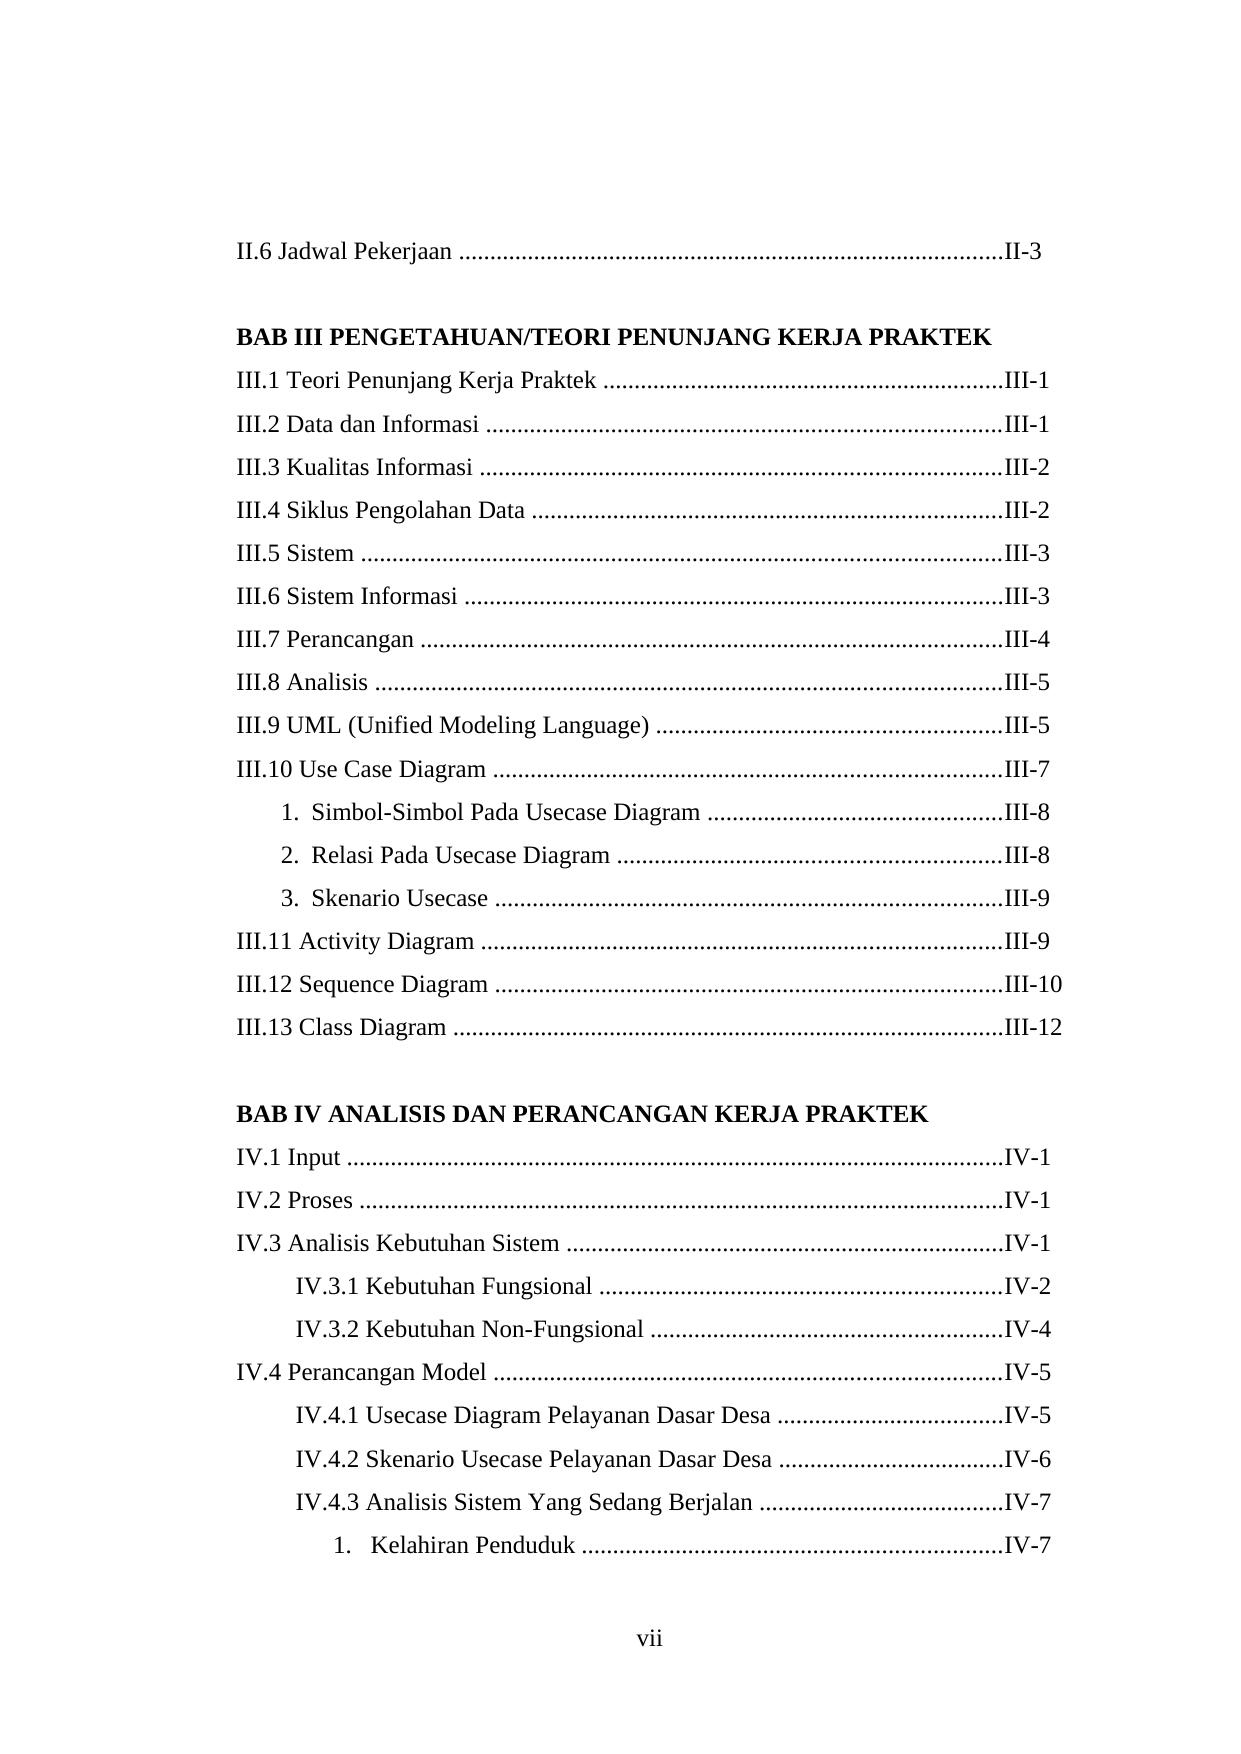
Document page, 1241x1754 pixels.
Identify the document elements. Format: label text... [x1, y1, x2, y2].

text BAB III PENGETAHUAN/TEORI PENUNJANG KERJA PRAKTEK [236, 322, 1063, 351]
text III.5 Sistem III-3 [236, 538, 1063, 567]
text IV.3 Analisis Kebutuhan Sistem IV-1 [236, 1228, 1063, 1257]
text III.3 Kualitas Informasi III-2 [236, 452, 1063, 481]
text III.9 UML (Unified Modeling Language) III-5 [236, 711, 1063, 739]
text III.4 Siklus Pengolahan Data III-2 [236, 495, 1063, 524]
text IV.4.2 Skenario Usecase Pelayanan Dasar Desa IV-6 [295, 1444, 1063, 1472]
list Skenario Usecase III-9 [281, 883, 1063, 912]
text IV.4.3 Analisis Sistem Yang Sedang Berjalan IV-7 [295, 1487, 1063, 1516]
text III.12 Sequence Diagram III-10 [236, 969, 1063, 998]
text III.13 Class Diagram III-12 [236, 1012, 1063, 1041]
text II.6 Jadwal Pekerjaan II-3 [236, 236, 1063, 265]
text IV.4.1 Usecase Diagram Pelayanan Dasar Desa IV-5 [295, 1401, 1063, 1429]
list Kelahiran Penduduk IV-7 [333, 1530, 1063, 1559]
list Relasi Pada Usecase Diagram III-8 [281, 840, 1063, 869]
list Simbol-Simbol Pada Usecase Diagram III-8 [281, 797, 1063, 826]
text III.6 Sistem Informasi III-3 [236, 581, 1063, 610]
text III.7 Perancangan III-4 [236, 624, 1063, 653]
text III.8 Analisis III-5 [236, 667, 1063, 696]
text III.11 Activity Diagram III-9 [236, 926, 1063, 955]
text III.10 Use Case Diagram III-7 [236, 754, 1063, 782]
text III.2 Data dan Informasi III-1 [236, 409, 1063, 437]
text IV.2 Proses IV-1 [236, 1185, 1063, 1214]
text IV.4 Perancangan Model IV-5 [236, 1357, 1063, 1386]
text III.1 Teori Penunjang Kerja Praktek III-1 [236, 366, 1063, 394]
text IV.3.1 Kebutuhan Fungsional IV-2 [236, 1271, 1063, 1300]
text IV.3.2 Kebutuhan Non-Fungsional IV-4 [236, 1314, 1063, 1343]
text IV.1 Input IV-1 [236, 1142, 1063, 1171]
text BAB IV ANALISIS DAN PERANCANGAN KERJA PRAKTEK [236, 1099, 1063, 1127]
